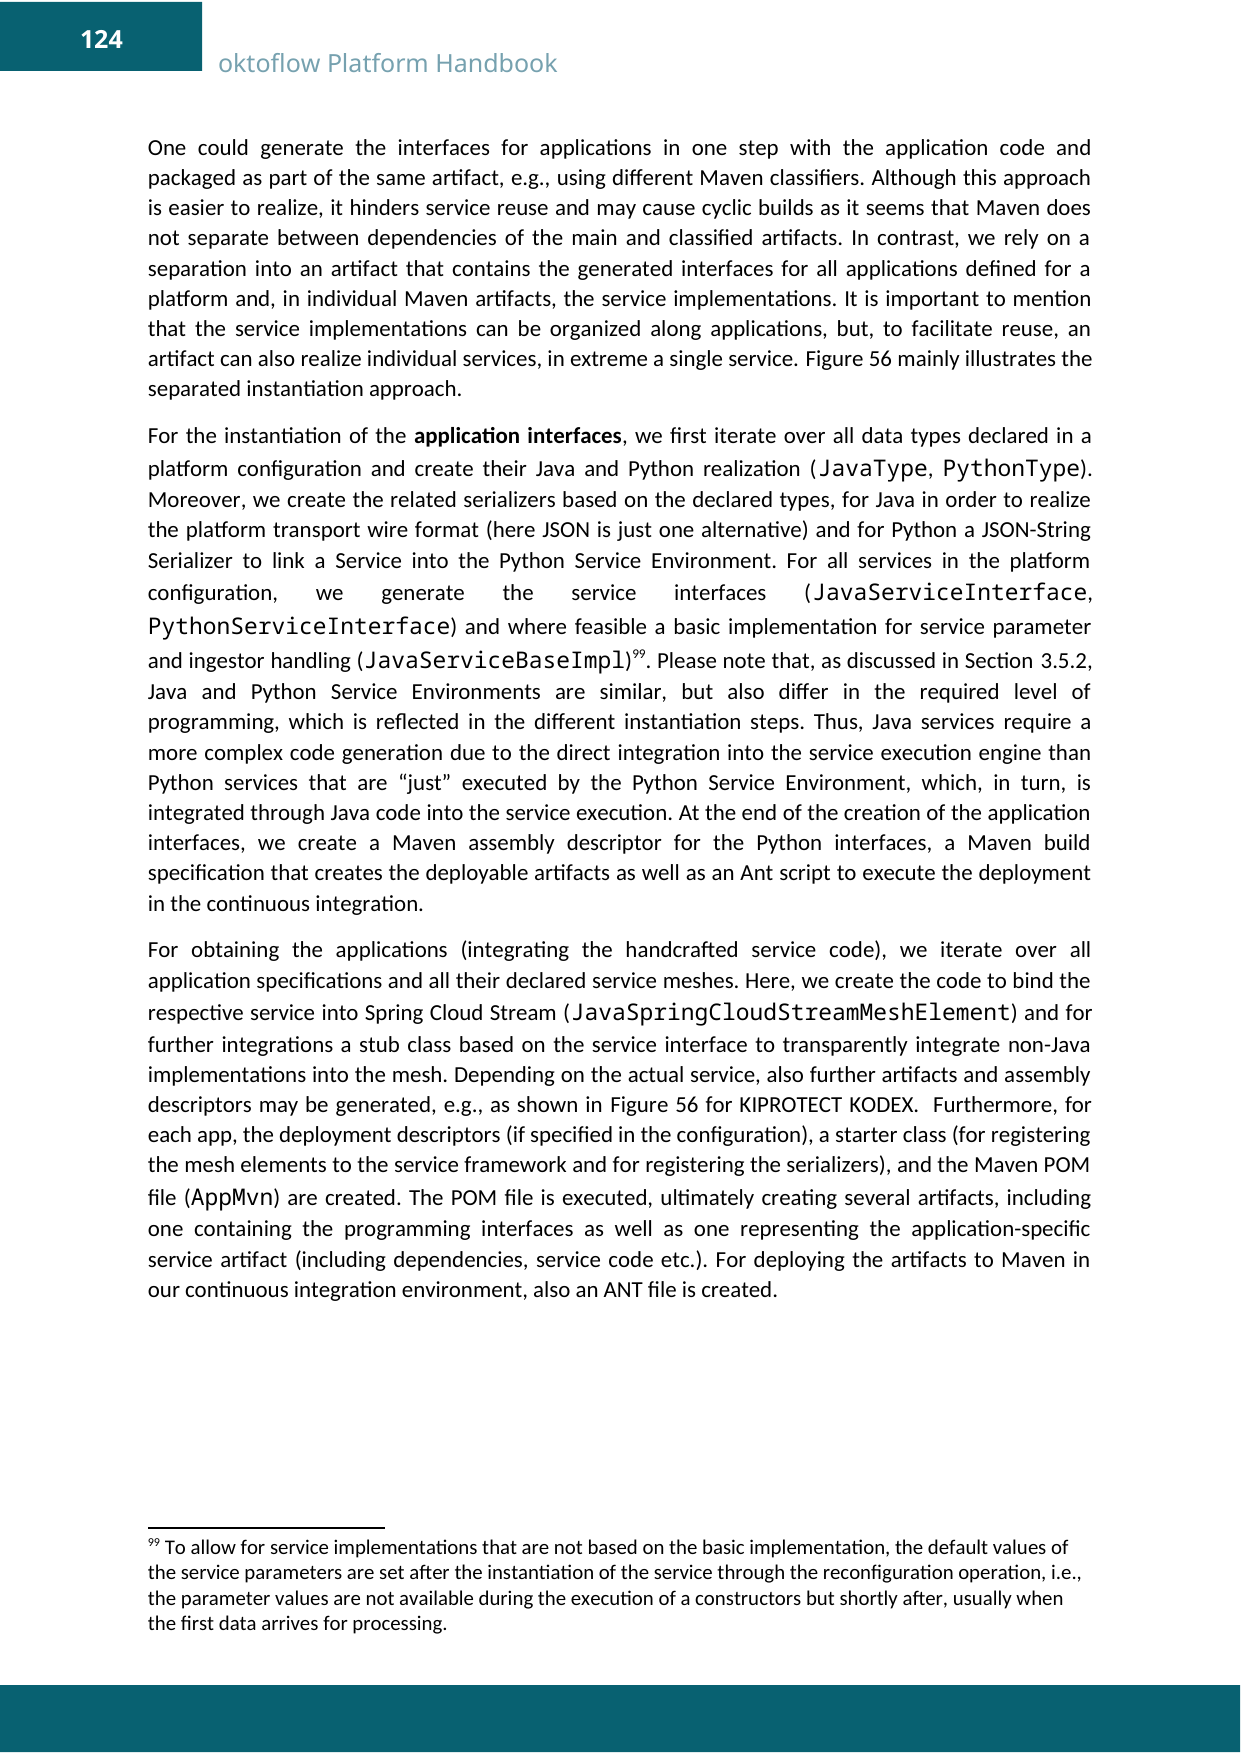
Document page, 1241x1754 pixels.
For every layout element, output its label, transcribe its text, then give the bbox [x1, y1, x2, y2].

text For the instantiation of the application interfaces, we first iterate over all data types declared in a platform configuration and create their Java and Python realization (JavaType, PythonType). Moreover, we create the related serializers based on the declared types, for Java in order to realize the platform transport wire format (here JSON is just one alternative) and for Python a JSON-String Serializer to link a Service into the Python Service Environment. For all services in the platform configuration, we generate the service interfaces (JavaServiceInterface, PythonServiceInterface) and where feasible a basic implementation for service parameter and ingestor handling (JavaServiceBaseImpl). Please note that, as discussed in Section 3.5.2, Java and Python Service Environments are similar, but also differ in the required level of programming, which is reflected in the different instantiation steps. Thus, Java services require a more complex code generation due to the direct integration into the service execution engine than Python services that are “just” executed by the Python Service Environment, which, in turn, is integrated through Java code into the service execution. At the end of the creation of the application interfaces, we create a Maven assembly descriptor for the Python interfaces, a Maven build specification that creates the deployable artifacts as well as an Ant script to execute the deployment in the continuous integration. [148, 421, 1093, 917]
text One could generate the interfaces for applications in one step with the application code and packaged as part of the same artifact, e.g., using different Maven classifiers. Although this approach is easier to realize, it hinders service reuse and may cause cyclic builds as it seems that Maven does not separate between dependencies of the main and classified artifacts. In contrast, we rely on a separation into an artifact that contains the generated interfaces for all applications defined for a platform and, in individual Maven artifacts, the service implementations. It is important to mention that the service implementations can be organized along applications, but, to facilitate reuse, an artifact can also realize individual services, in extreme a single service. Figure 56 mainly illustrates the separated instantiation approach. [148, 133, 1093, 403]
text For obtaining the applications (integrating the handcrafted service code), we iterate over all application specifications and all their declared service meshes. Here, we create the code to bind the respective service into Spring Cloud Stream (JavaSpringCloudStreamMeshElement) and for further integrations a stub class based on the service interface to transparently integrate non-Java implementations into the mesh. Depending on the actual service, also further artifacts and assembly descriptors may be generated, e.g., as shown in Figure 56 for KIPROTECT KODEX. Furthermore, for each app, the deployment descriptors (if specified in the configuration), a starter class (for registering the mesh elements to the service framework and for registering the serializers), and the Maven POM file (AppMvn) are created. The POM file is executed, ultimately creating several artifacts, including one containing the programming interfaces as well as one representing the application-specific service artifact (including dependencies, service code etc.). For deploying the artifacts to Maven in our continuous integration environment, also an ANT file is created. [148, 936, 1093, 1303]
